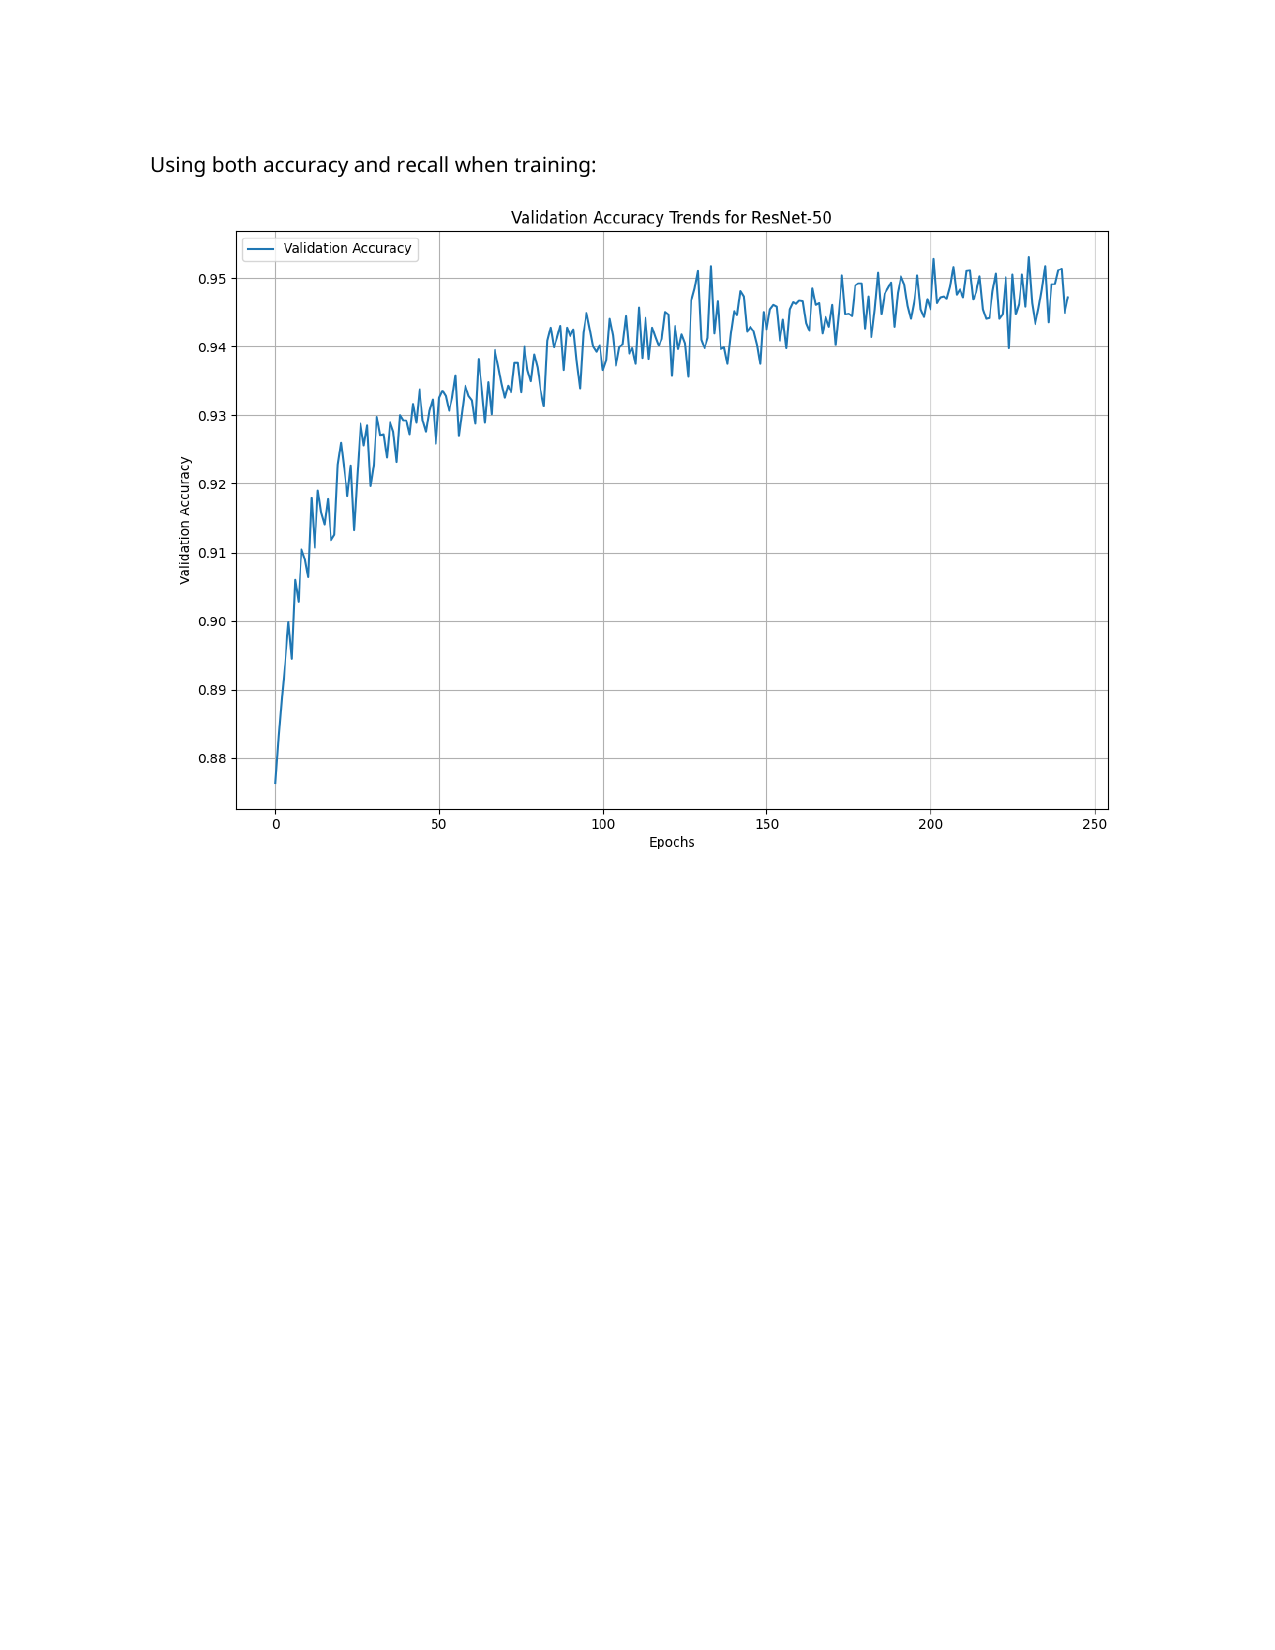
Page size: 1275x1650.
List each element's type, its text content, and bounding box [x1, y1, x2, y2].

text Using both accuracy and recall when training: [150, 150, 1125, 178]
picture [150, 193, 1125, 863]
